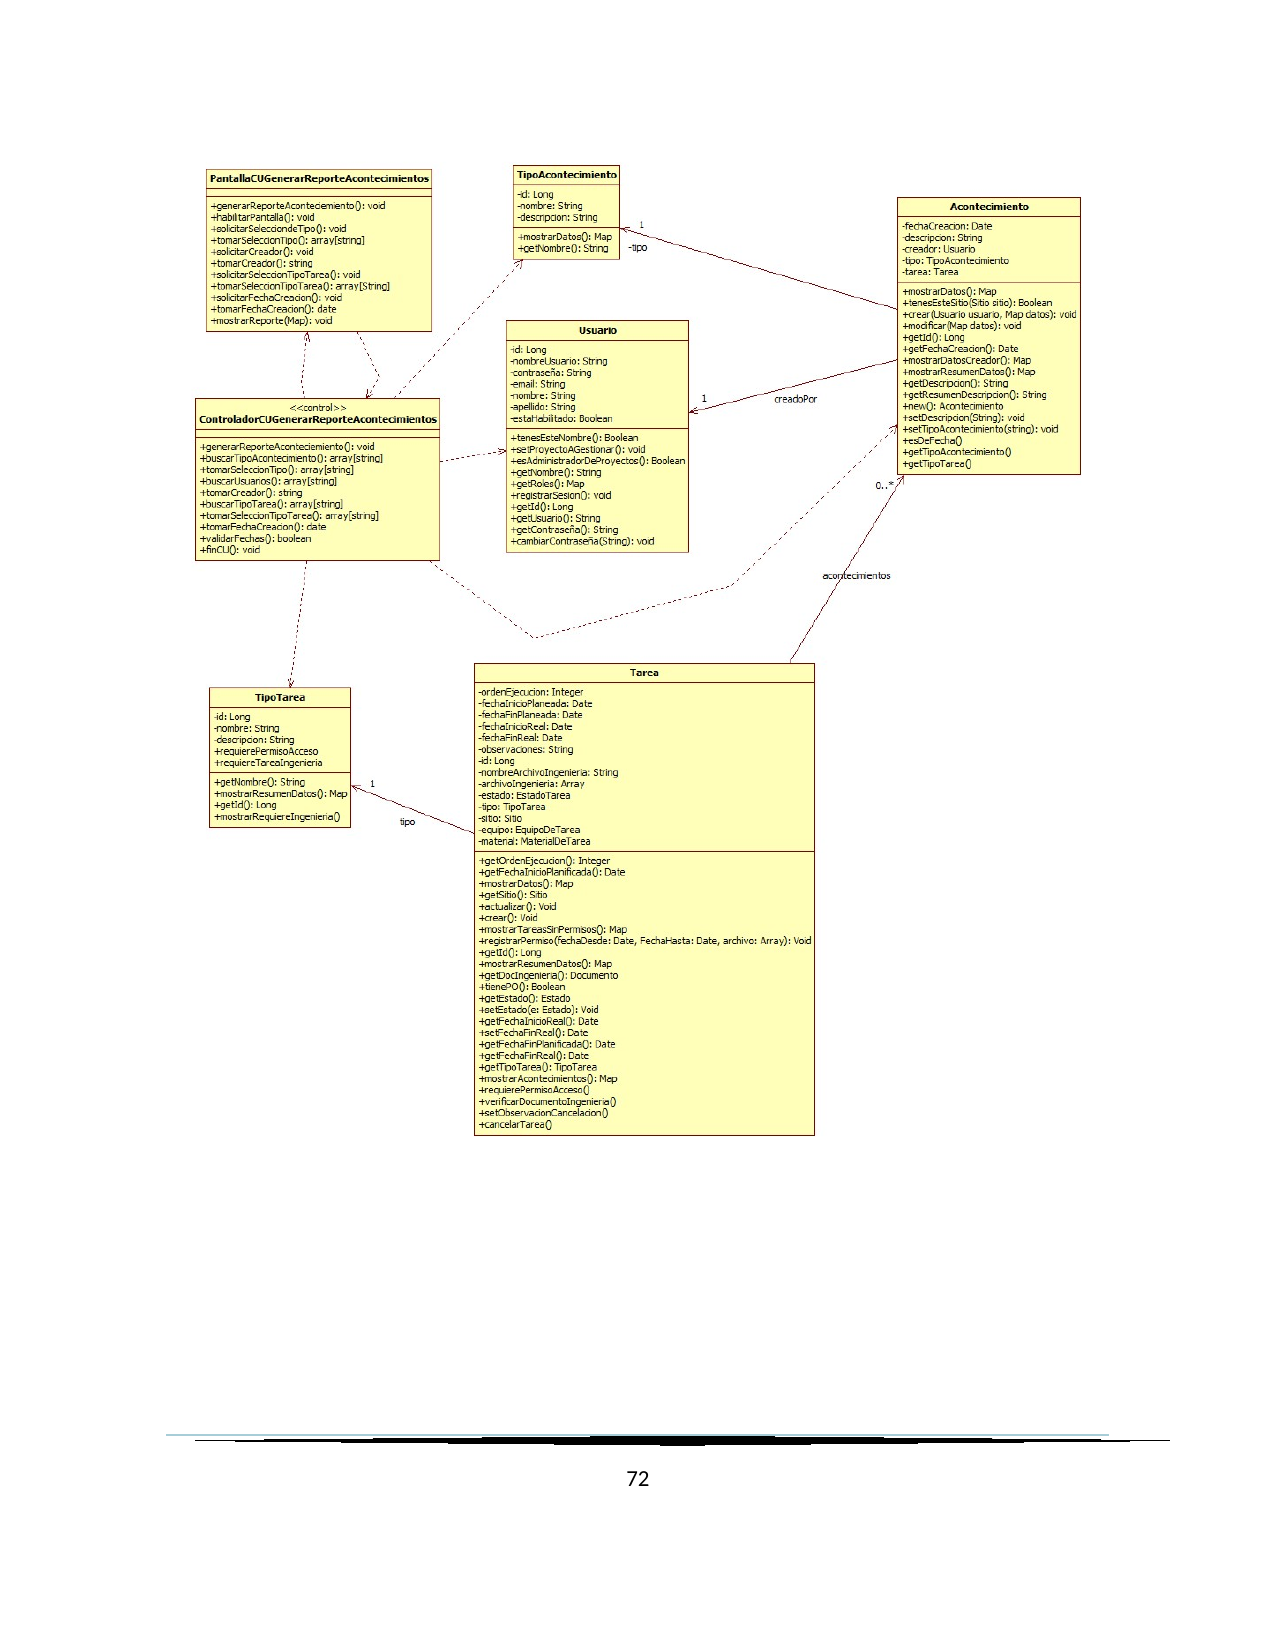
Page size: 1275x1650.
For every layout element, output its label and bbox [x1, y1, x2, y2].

picture [177, 147, 1098, 1153]
